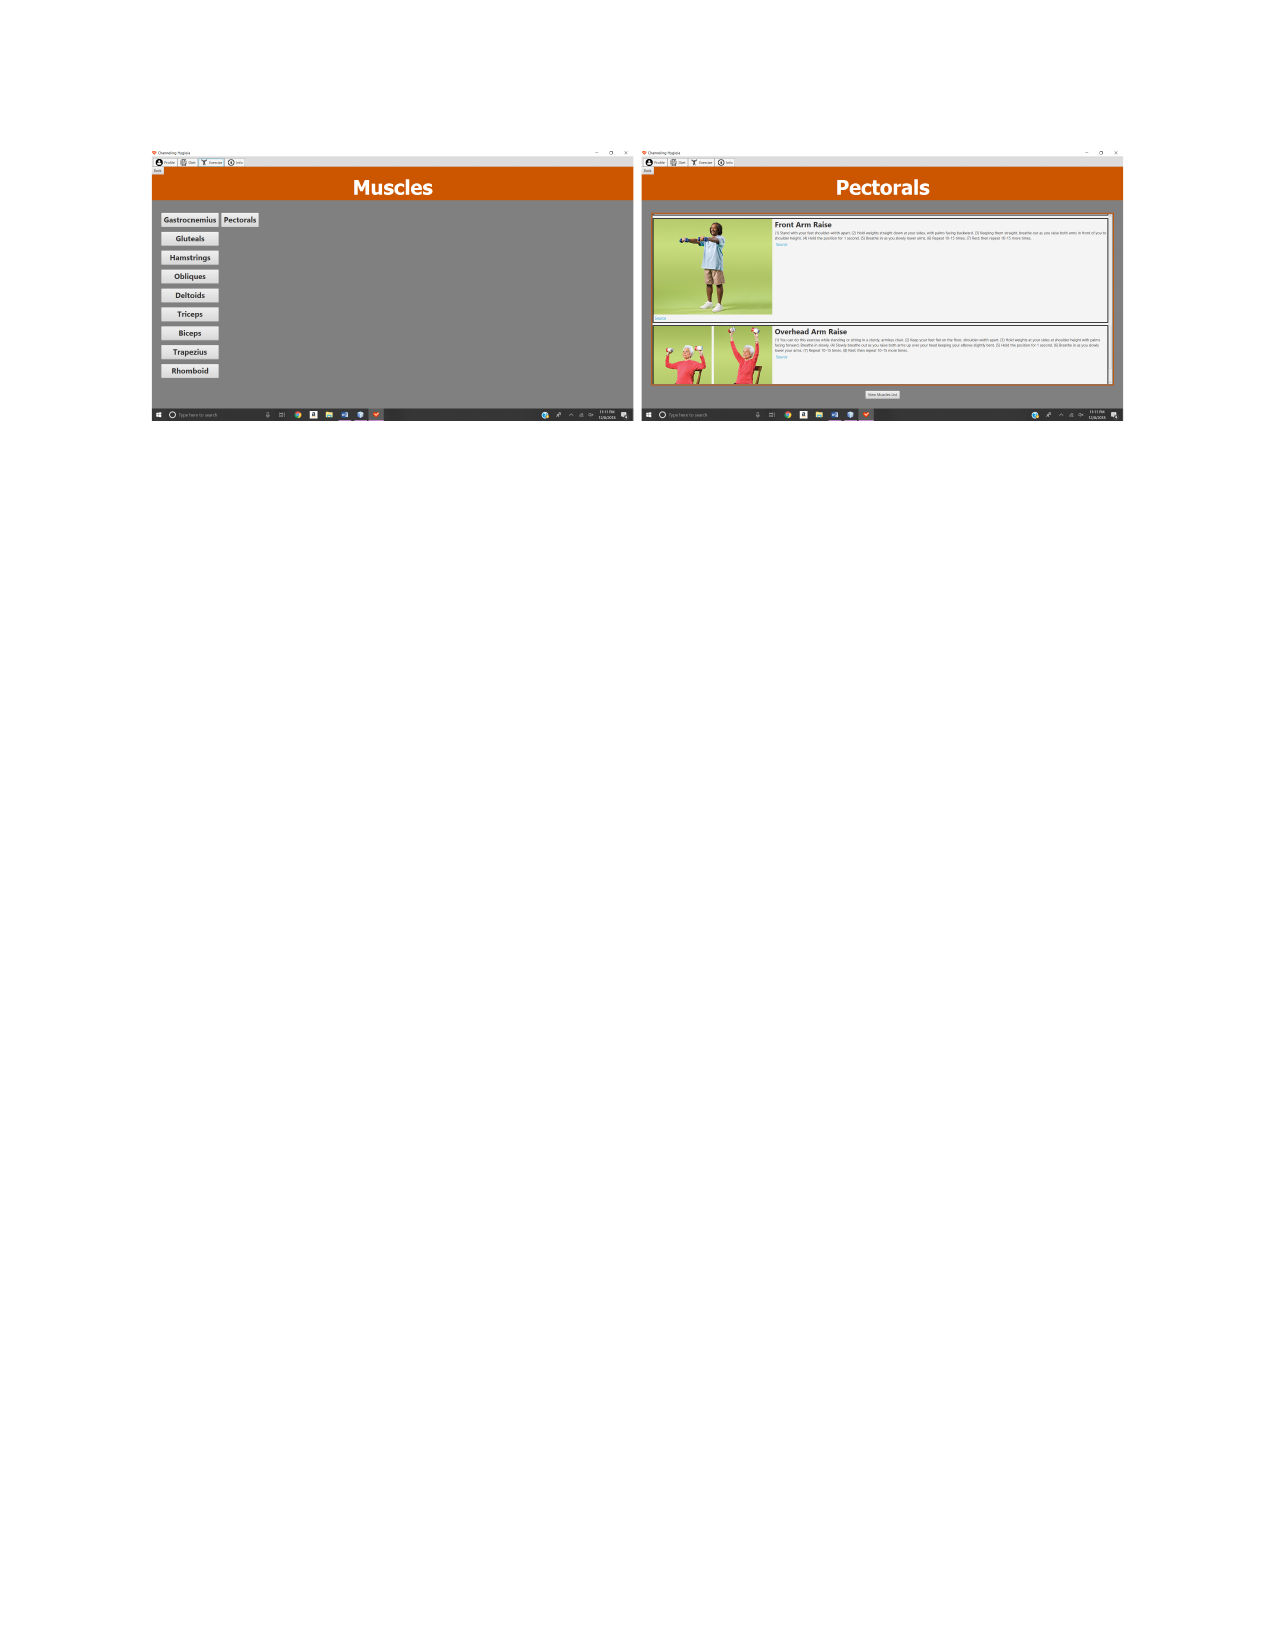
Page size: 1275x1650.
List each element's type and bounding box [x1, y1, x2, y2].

picture [641, 150, 1124, 421]
picture [151, 150, 634, 421]
